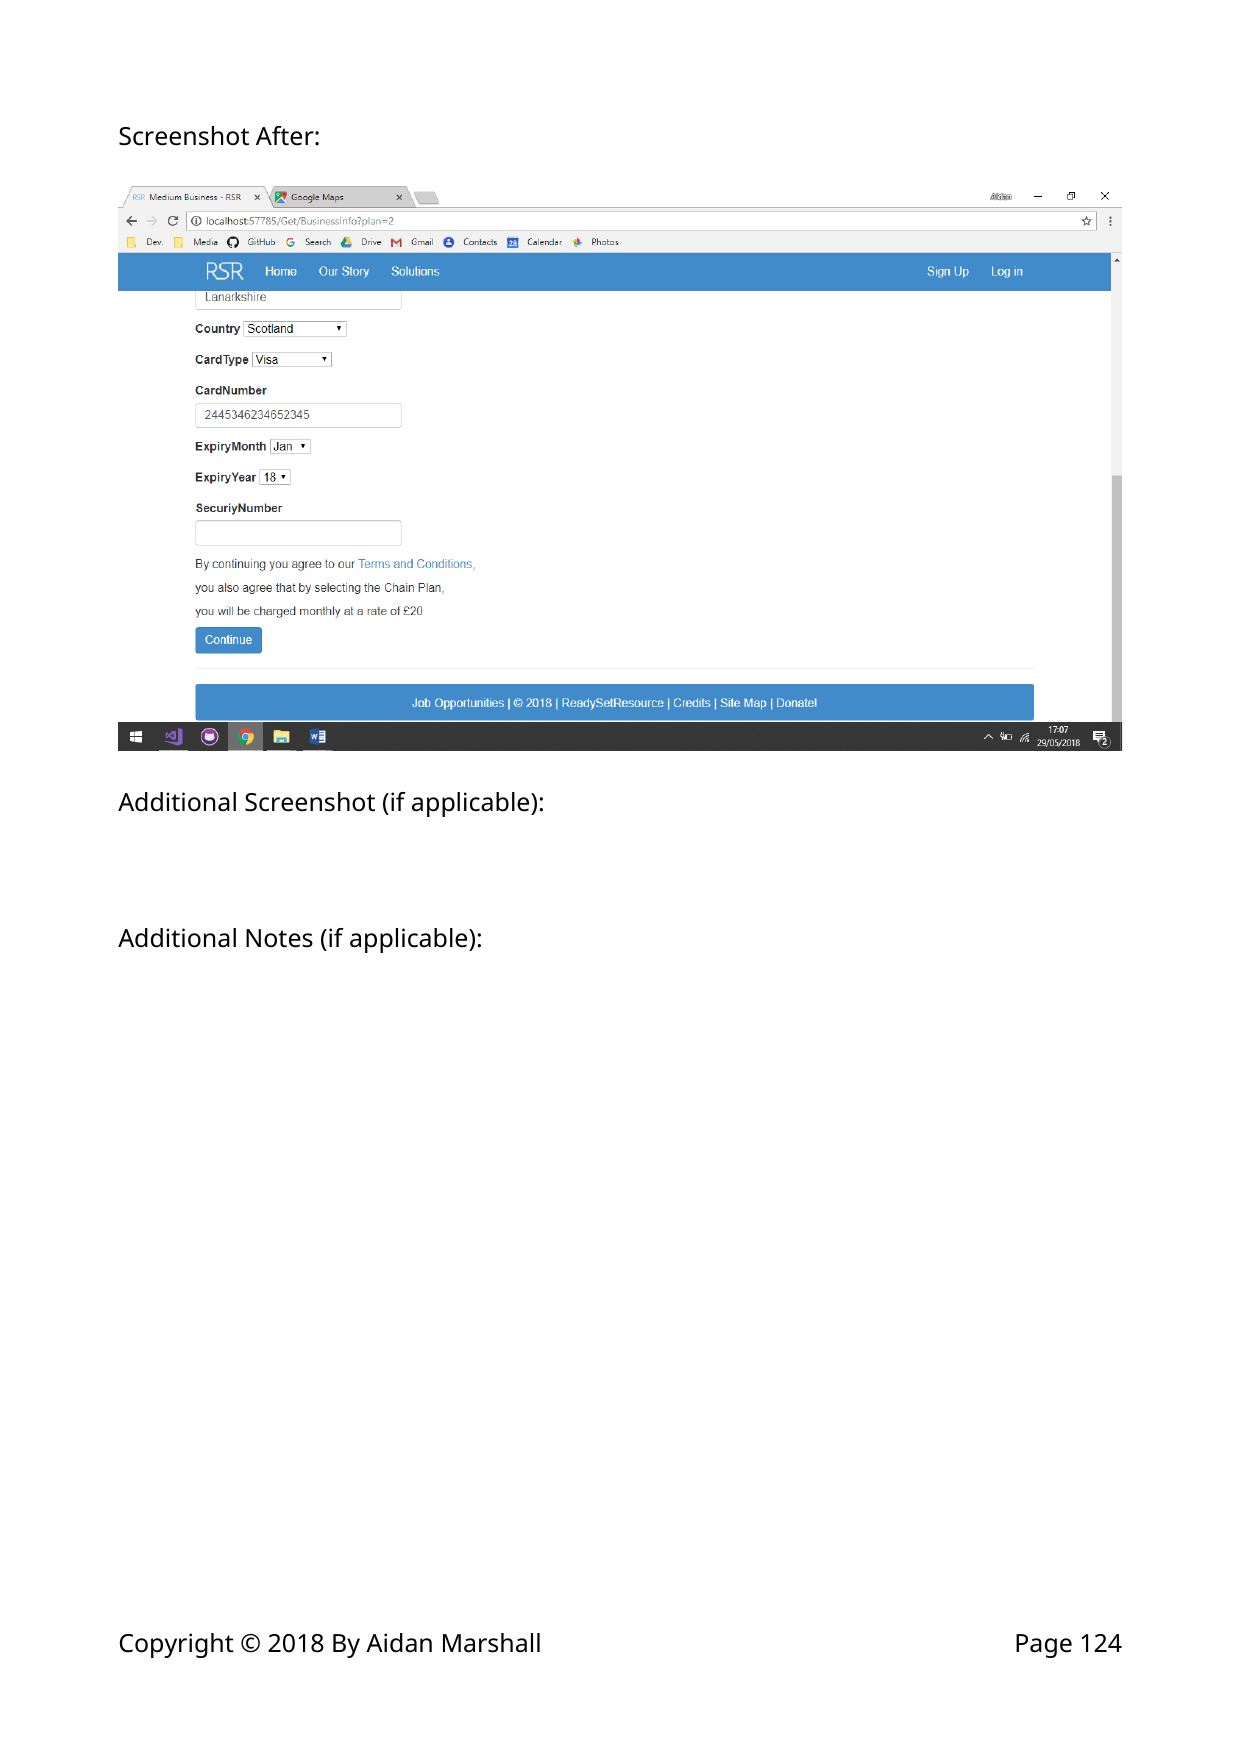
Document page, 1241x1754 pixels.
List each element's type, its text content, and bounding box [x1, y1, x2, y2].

text Additional Screenshot (if applicable): [118, 785, 1122, 819]
text Additional Notes (if applicable): [118, 921, 1122, 955]
text Screenshot After: [118, 118, 1122, 152]
picture [118, 186, 1123, 751]
